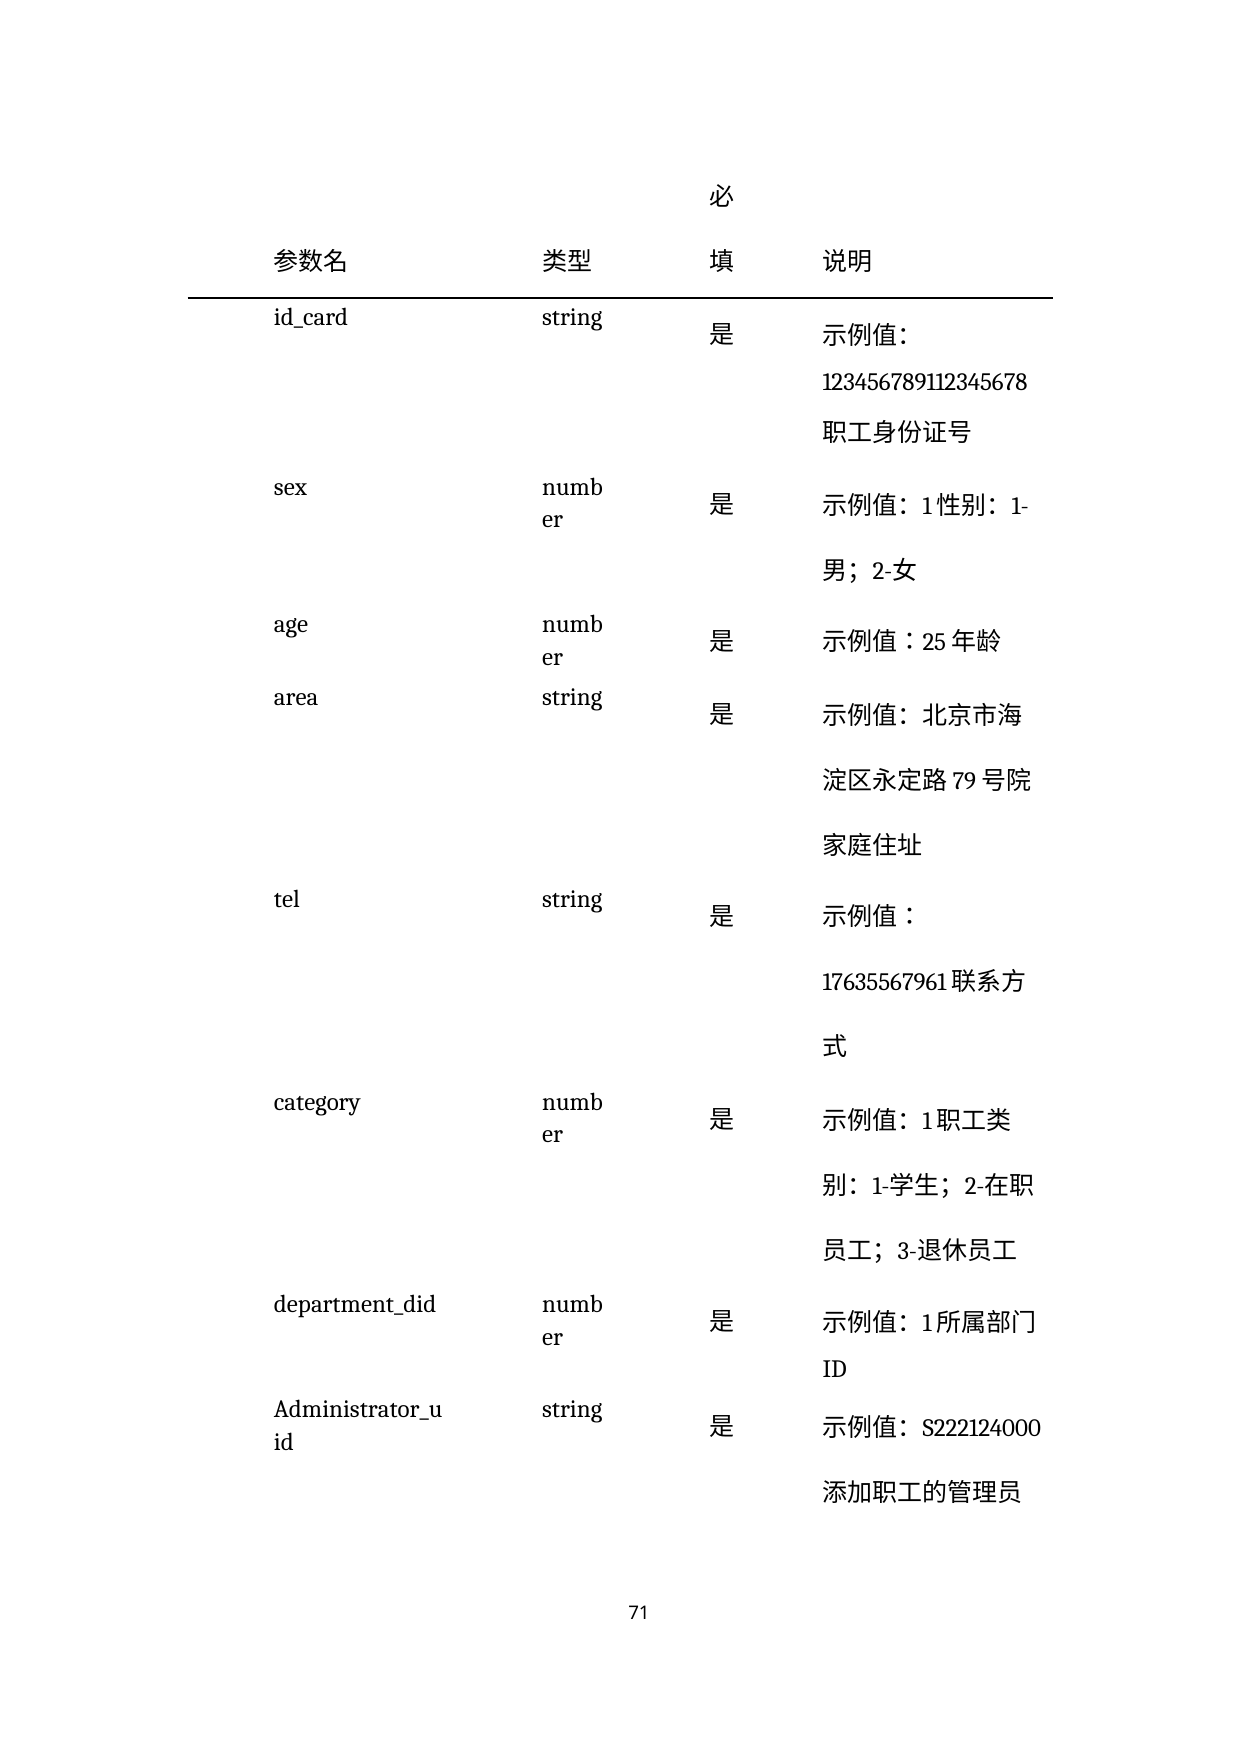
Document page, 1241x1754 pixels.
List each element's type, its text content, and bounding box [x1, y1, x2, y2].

table_cell 示例值：1所属部门ID [736, 1285, 1053, 1390]
table_cell 是 [623, 1285, 736, 1390]
table_cell Administrator_uid [188, 1390, 456, 1523]
table_cell 示例值：17635567961联系方式 [736, 880, 1053, 1082]
table_cell 示例值：25年龄 [736, 605, 1053, 677]
table_cell 示例值：123456789112345678职工身份证号 [736, 299, 1053, 467]
table_cell 是 [623, 605, 736, 677]
table_cell number [456, 467, 623, 605]
table_cell string [456, 1390, 623, 1523]
table_cell category [188, 1082, 456, 1285]
table_cell tel [188, 880, 456, 1082]
table_cell 示例值：1性别：1-男；2-女 [736, 467, 1053, 605]
table_header 参数名 [188, 160, 456, 297]
table_header 说明 [736, 160, 1053, 297]
table_cell 示例值：1职工类别：1-学生；2-在职员工；3-退休员工 [736, 1082, 1053, 1285]
table_cell 示例值：S222124000添加职工的管理员ID；外键 [736, 1390, 1053, 1523]
table_cell 是 [623, 1082, 736, 1285]
table_cell 是 [623, 677, 736, 880]
table_header 必填 [623, 160, 736, 297]
table_cell string [456, 677, 623, 880]
table_cell number [456, 1082, 623, 1285]
table_cell age [188, 605, 456, 677]
table_cell 是 [623, 467, 736, 605]
table_cell 是 [623, 880, 736, 1082]
table_cell 是 [623, 1390, 736, 1523]
table_cell sex [188, 467, 456, 605]
table_cell number [456, 605, 623, 677]
table_cell id_card [188, 299, 456, 467]
table_cell department_did [188, 1285, 456, 1390]
table_header 类型 [456, 160, 623, 297]
table_cell string [456, 880, 623, 1082]
table_cell string [456, 299, 623, 467]
table_cell 是 [623, 299, 736, 467]
table_cell number [456, 1285, 623, 1390]
table_cell area [188, 677, 456, 880]
table_cell 示例值：北京市海淀区永定路79号院家庭住址 [736, 677, 1053, 880]
